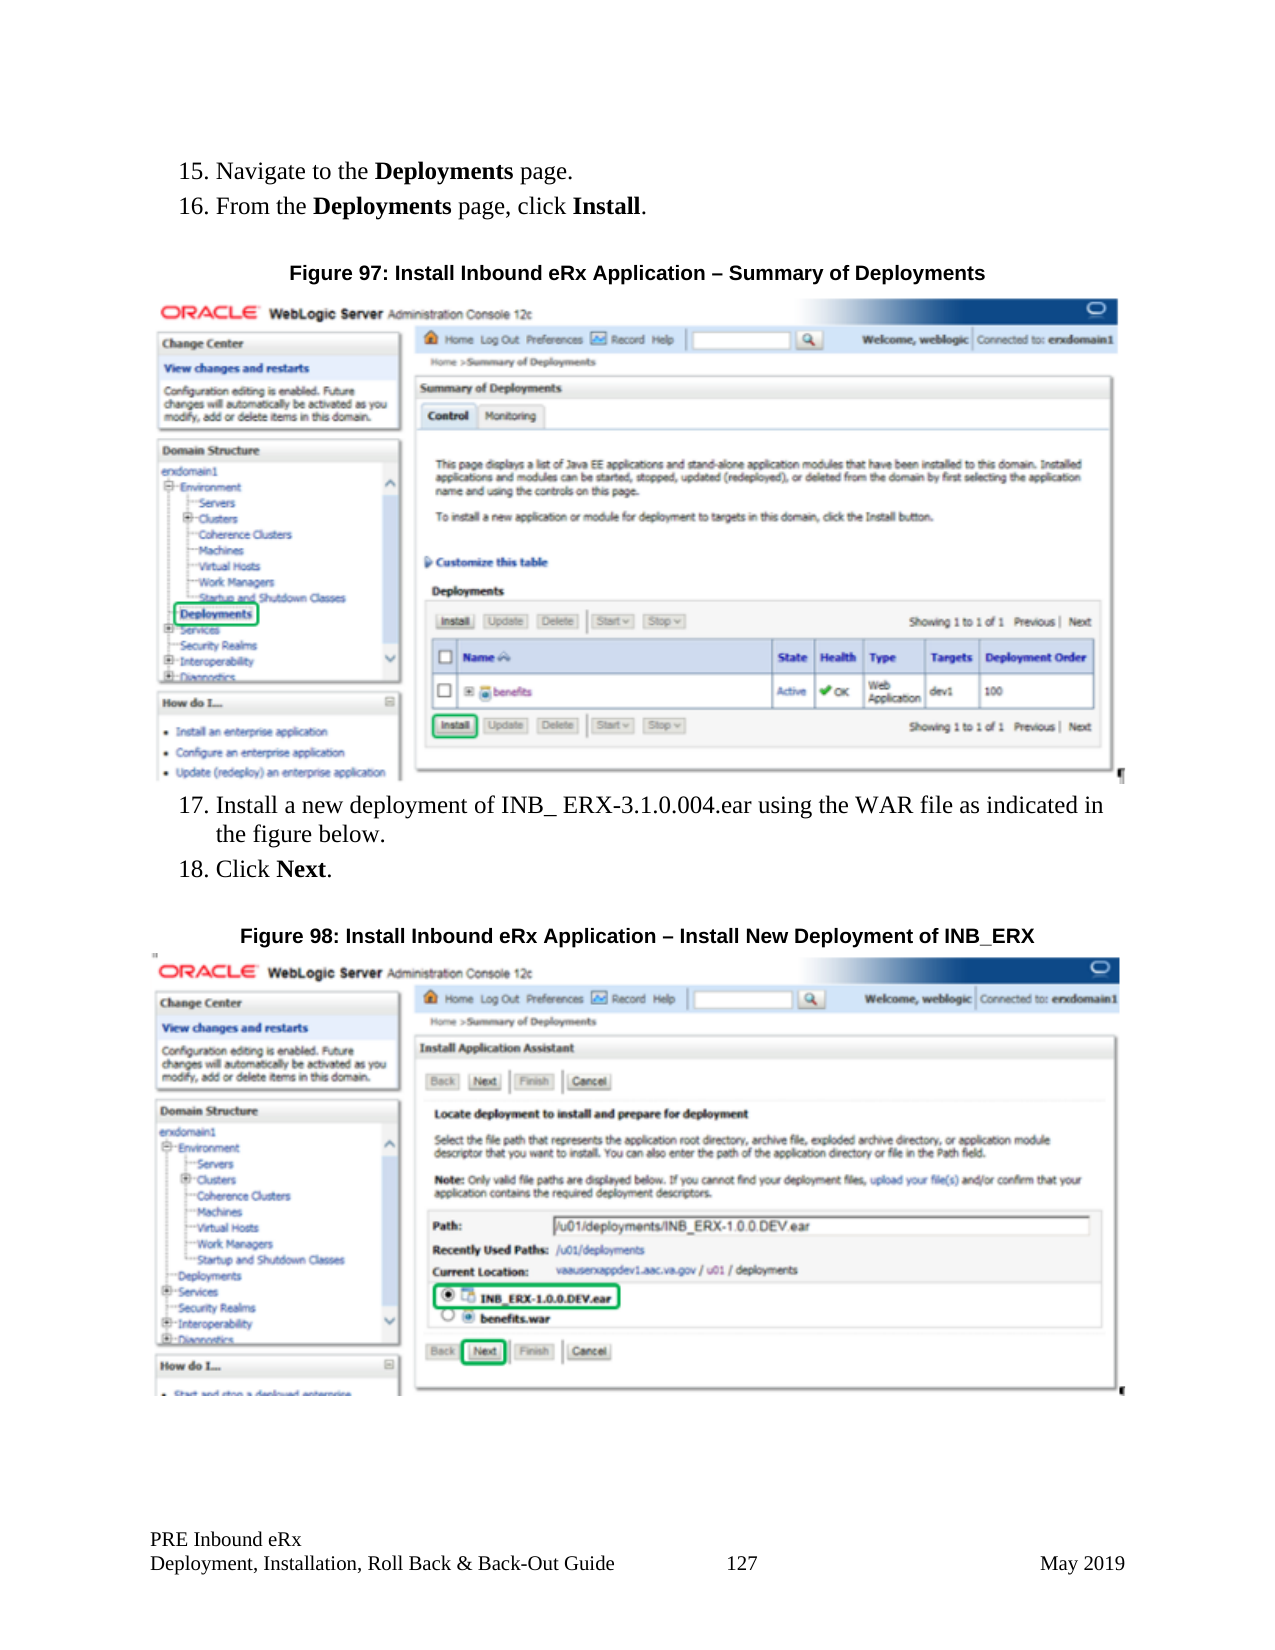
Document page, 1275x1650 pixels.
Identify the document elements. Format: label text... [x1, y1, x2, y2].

picture [150, 953, 1125, 1396]
text Navigate to the Deployments page. [178, 156, 1125, 185]
text Click Next. [178, 854, 1125, 882]
text Figure 97: Install Inbound eRx Application – Summary of Deployments [150, 261, 1125, 285]
text Figure 98: Install Inbound eRx Application – Install New Deployment of INB_ERX [150, 924, 1125, 948]
picture [150, 291, 1125, 784]
text Install a new deployment of INB_ ERX-3.1.0.004.ear using the WAR file as indicated in the figure below. [178, 790, 1125, 847]
text From the Deployments page, click Install. [178, 191, 1125, 220]
